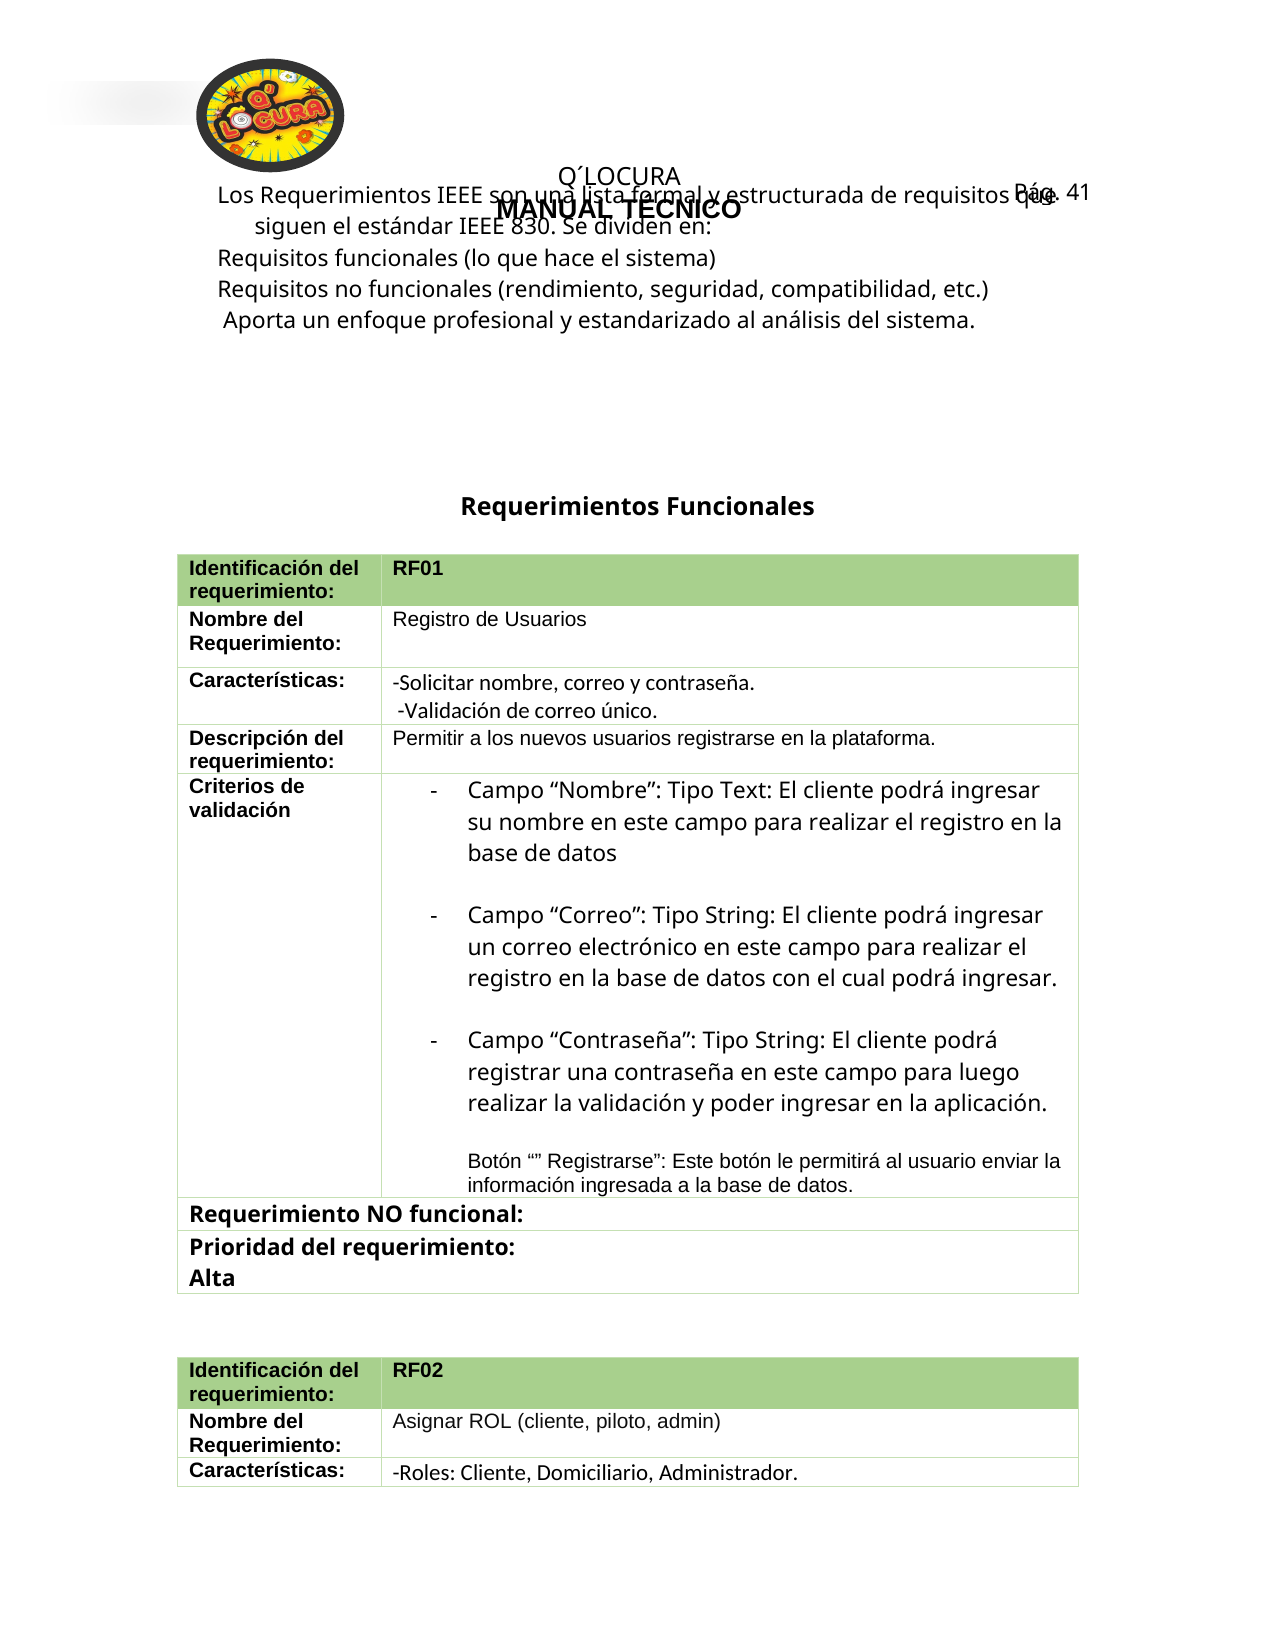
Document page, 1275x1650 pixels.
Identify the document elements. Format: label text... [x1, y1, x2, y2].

text Requerimientos Funcionales [177, 489, 1098, 523]
table_cell Prioridad del requerimiento: Alta [178, 1231, 1078, 1293]
table_header RF02 [382, 1358, 1078, 1406]
list Aporta un enfoque profesional y estandarizado al análisis del sistema. [217, 304, 1098, 335]
table_cell Permitir a los nuevos usuarios registrarse en la plataforma. [382, 725, 1078, 773]
table_header Identificación del requerimiento: [178, 1358, 381, 1406]
table_cell Características: [178, 1458, 381, 1486]
table_cell Campo “Nombre”: Tipo Text: El cliente podrá ingresar su nombre en este campo para realizar el registro en la base de datos Campo “Correo”: Tipo String: El cliente podrá ingresar un correo electrónico en este campo para realizar el registro en la base de datos con el cual podrá ingresar. Campo “Contraseña”: Tipo String: El cliente podrá registrar una contraseña en este campo para luego realizar la validación y poder ingresar en la aplicación. Botón “” Registrarse”: Este botón le permitirá al usuario enviar la información ingresada a la base de datos. [382, 774, 1078, 1197]
table_cell Criterios de validación [178, 774, 381, 1197]
table_cell Registro de Usuarios [382, 606, 1078, 667]
table_cell Nombre del Requerimiento: [178, 606, 381, 667]
table_cell -Solicitar nombre, correo y contraseña. -Validación de correo único. [382, 668, 1078, 724]
table_cell Asignar ROL (cliente, piloto, admin) [382, 1409, 1078, 1457]
table_header Identificación del requerimiento: [178, 555, 381, 603]
list Requisitos no funcionales (rendimiento, seguridad, compatibilidad, etc.) [217, 273, 1098, 304]
table_header RF01 [382, 555, 1078, 603]
table_cell Descripción del requerimiento: [178, 725, 381, 773]
table_cell Requerimiento NO funcional: [178, 1198, 1078, 1229]
table_cell Nombre del Requerimiento: [178, 1409, 381, 1457]
list Los Requerimientos IEEE son una lista formal y estructurada de requisitos que siguen el estándar IEEE 830. Se dividen en: [217, 179, 1098, 241]
list Requisitos funcionales (lo que hace el sistema) [217, 241, 1098, 273]
picture [207, 70, 333, 161]
table_cell -Roles: Cliente, Domiciliario, Administrador. - Solo el administrador puede asignar/modificar roles. [382, 1458, 1078, 1486]
table_cell Características: [178, 668, 381, 724]
